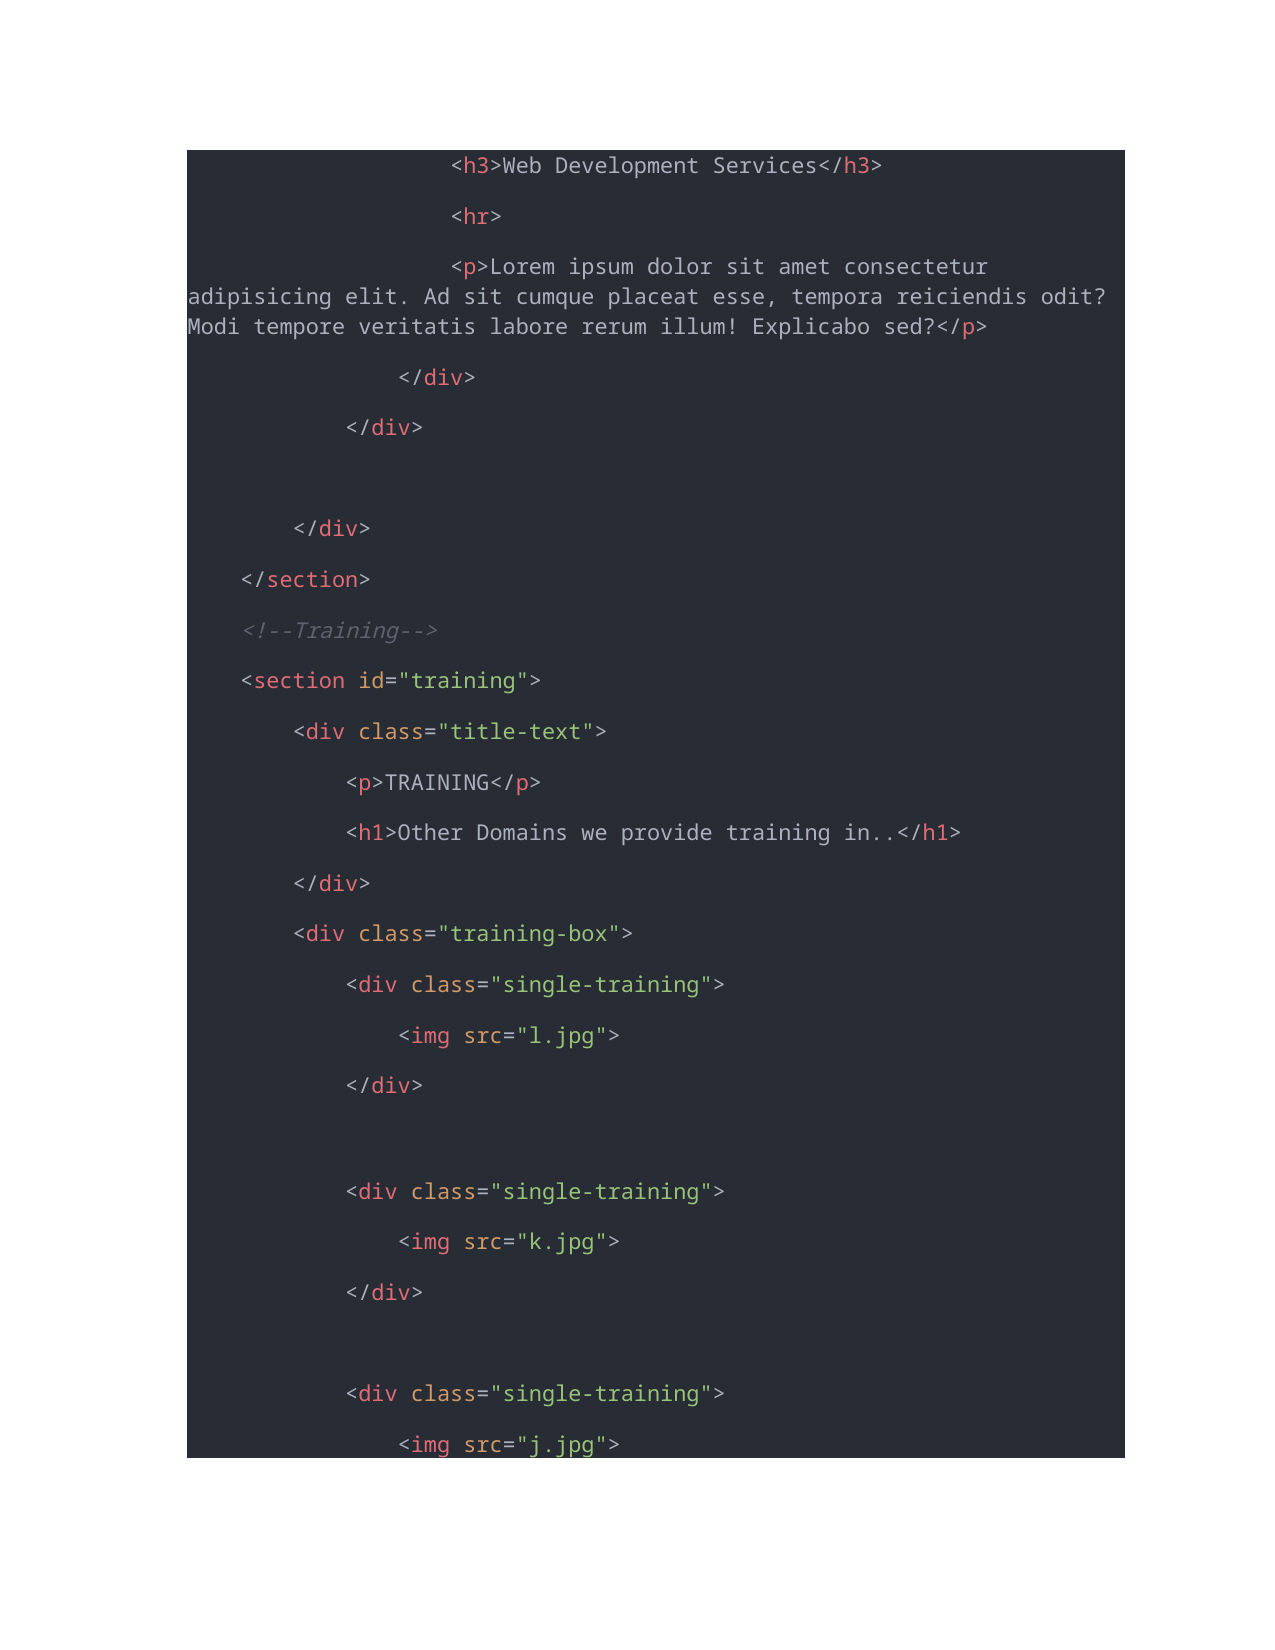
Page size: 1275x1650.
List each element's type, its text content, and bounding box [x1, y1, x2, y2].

text <hr> [187, 201, 1125, 230]
text </div> [187, 1070, 1125, 1100]
text </section> [187, 564, 1125, 594]
text <div class="single-training"> [187, 1378, 1125, 1408]
text <div class="title-text"> [187, 716, 1125, 746]
text <h3>Web Development Services</h3> [187, 150, 1125, 180]
text <img src="l.jpg"> [187, 1019, 1125, 1049]
text <img src="k.jpg"> [187, 1226, 1125, 1256]
text </div> [187, 412, 1125, 442]
text <div class="single-training"> [187, 969, 1125, 999]
text <p>Lorem ipsum dolor sit amet consectetur adipisicing elit. Ad sit cumque placeat esse, tempora reiciendis odit? Modi tempore veritatis labore rerum illum! Explicabo sed?</p> [187, 251, 1125, 341]
text <div class="training-box"> [187, 918, 1125, 948]
text <img src="j.jpg"> [187, 1429, 1125, 1458]
text </div> [187, 868, 1125, 897]
text <!--Training--> [187, 614, 1125, 644]
text </div> [187, 513, 1125, 543]
text </div> [187, 1277, 1125, 1307]
text <h1>Other Domains we provide training in..</h1> [187, 817, 1125, 847]
text <p>TRAINING</p> [187, 766, 1125, 796]
text <section id="training"> [187, 665, 1125, 695]
text <div class="single-training"> [187, 1176, 1125, 1205]
text </div> [187, 361, 1125, 391]
